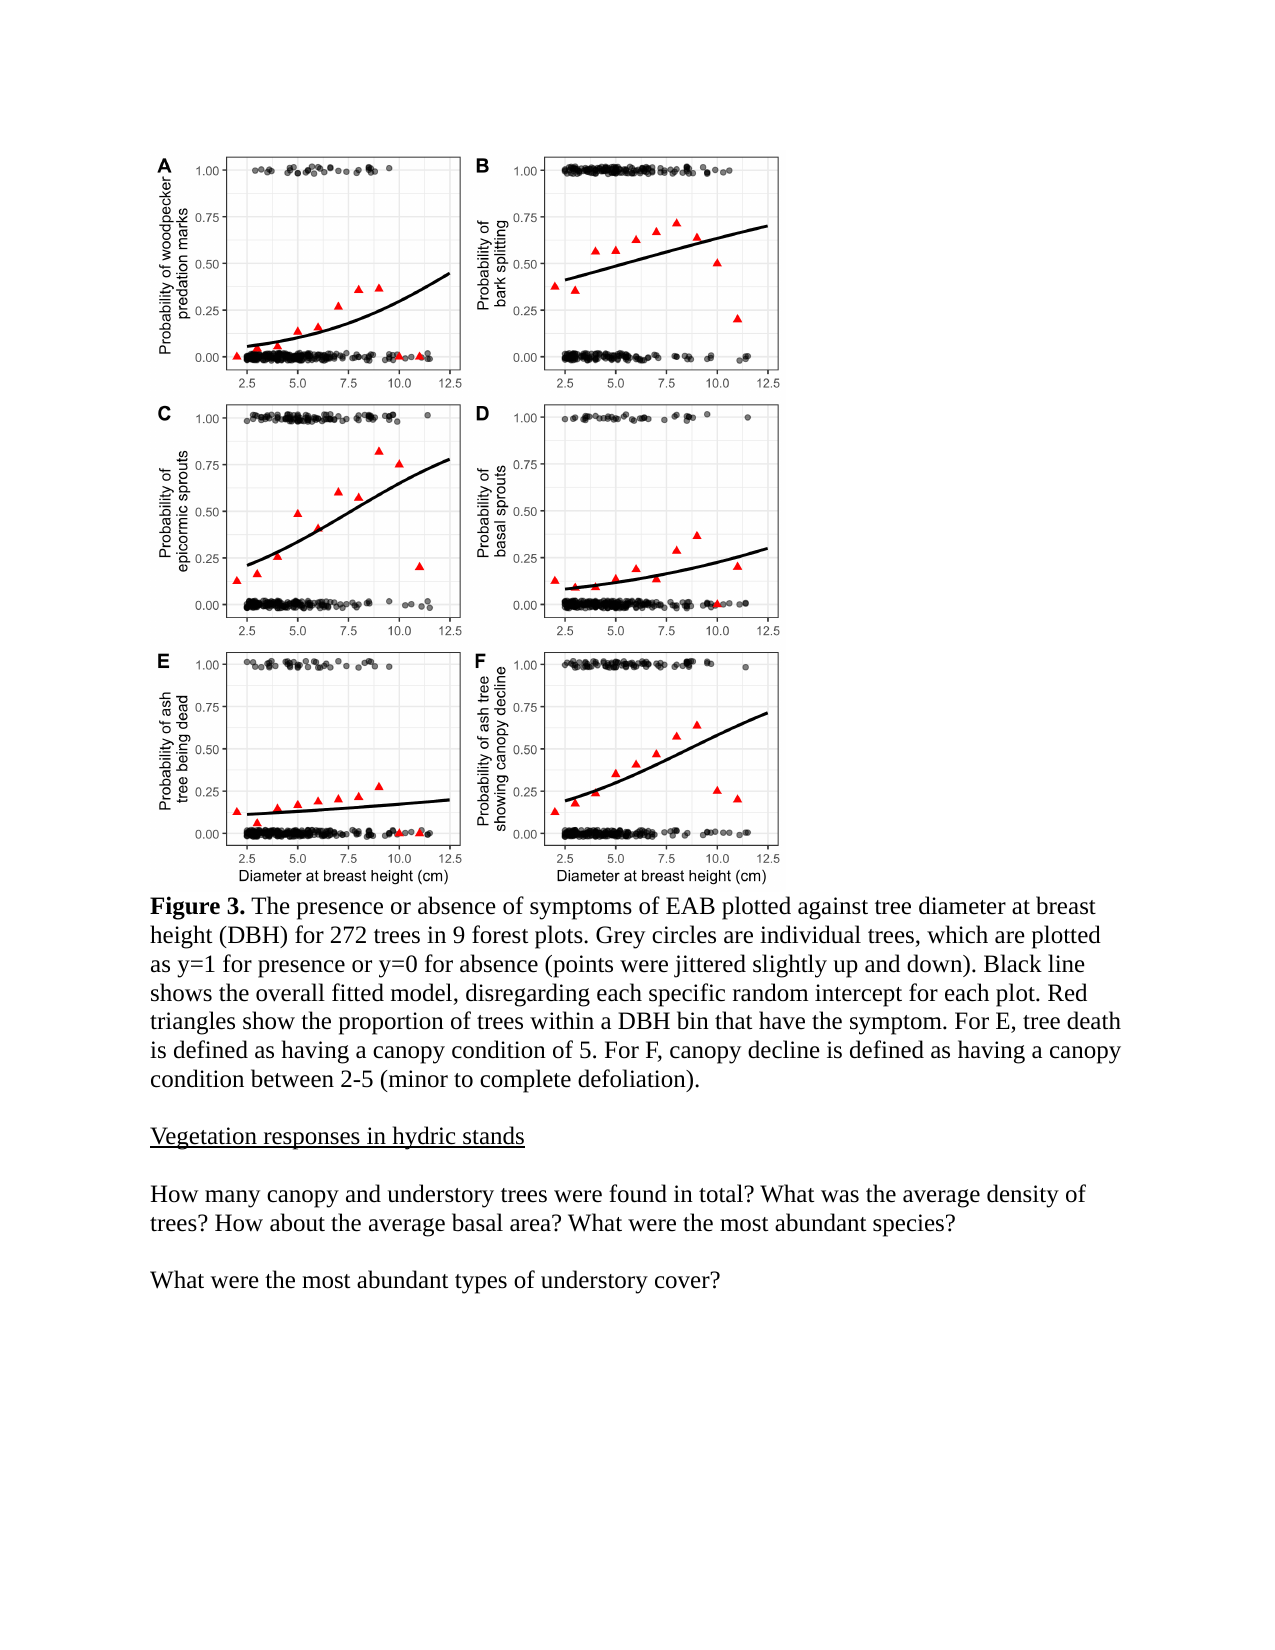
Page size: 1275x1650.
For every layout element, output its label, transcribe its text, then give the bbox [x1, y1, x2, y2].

text What were the most abundant types of understory cover? [150, 1265, 1125, 1294]
text How many canopy and understory trees were found in total? What was the average density of trees? How about the average basal area? What were the most abundant species? [150, 1179, 1125, 1236]
picture [150, 150, 786, 892]
text Vegetation responses in hydric stands [150, 1121, 1125, 1150]
text Figure 3. The presence or absence of symptoms of EAB plotted against tree diameter at breast height (DBH) for 272 trees in 9 forest plots. Grey circles are individual trees, which are plotted as y=1 for presence or y=0 for absence (points were jittered slightly up and down). Black line shows the overall fitted model, disregarding each specific random intercept for each plot. Red triangles show the proportion of trees within a DBH bin that have the symptom. For E, tree death is defined as having a canopy condition of 5. For F, canopy decline is defined as having a canopy condition between 2-5 (minor to complete defoliation). [150, 891, 1125, 1093]
